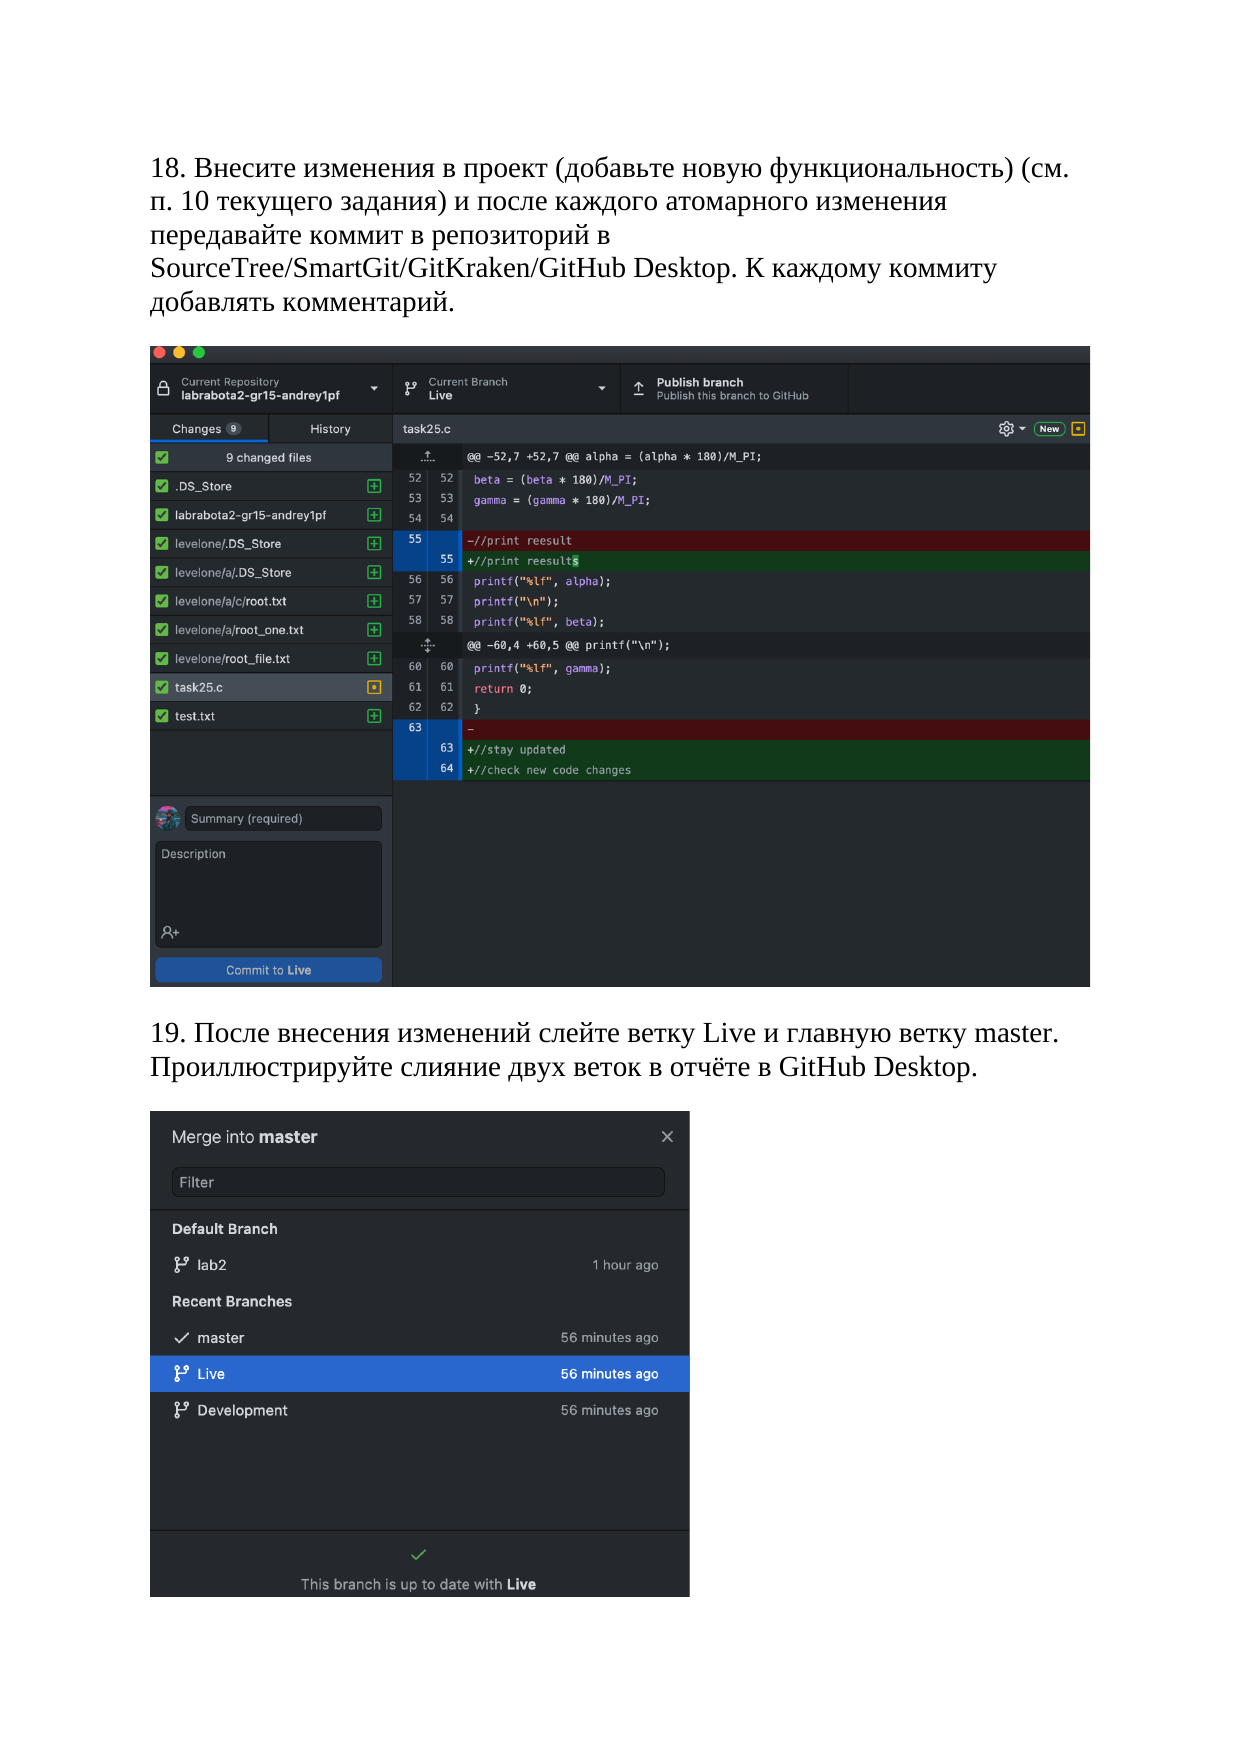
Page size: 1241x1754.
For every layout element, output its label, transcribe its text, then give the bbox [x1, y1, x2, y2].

picture [150, 1111, 690, 1597]
picture [150, 346, 1091, 987]
text 19. После внесения изменений слейте ветку Live и главную ветку master. Проиллюстрируйте слияние двух веток в отчёте в GitHub Desktop. [150, 1016, 1090, 1083]
text 18. Внесите изменения в проект (добавьте новую функциональность) (см. п. 10 текущего задания) и после каждого атомарного изменения передавайте коммит в репозиторий в SourceTree/SmartGit/GitKraken/GitHub Desktop. К каждому коммиту добавлять комментарий. [150, 150, 1090, 318]
